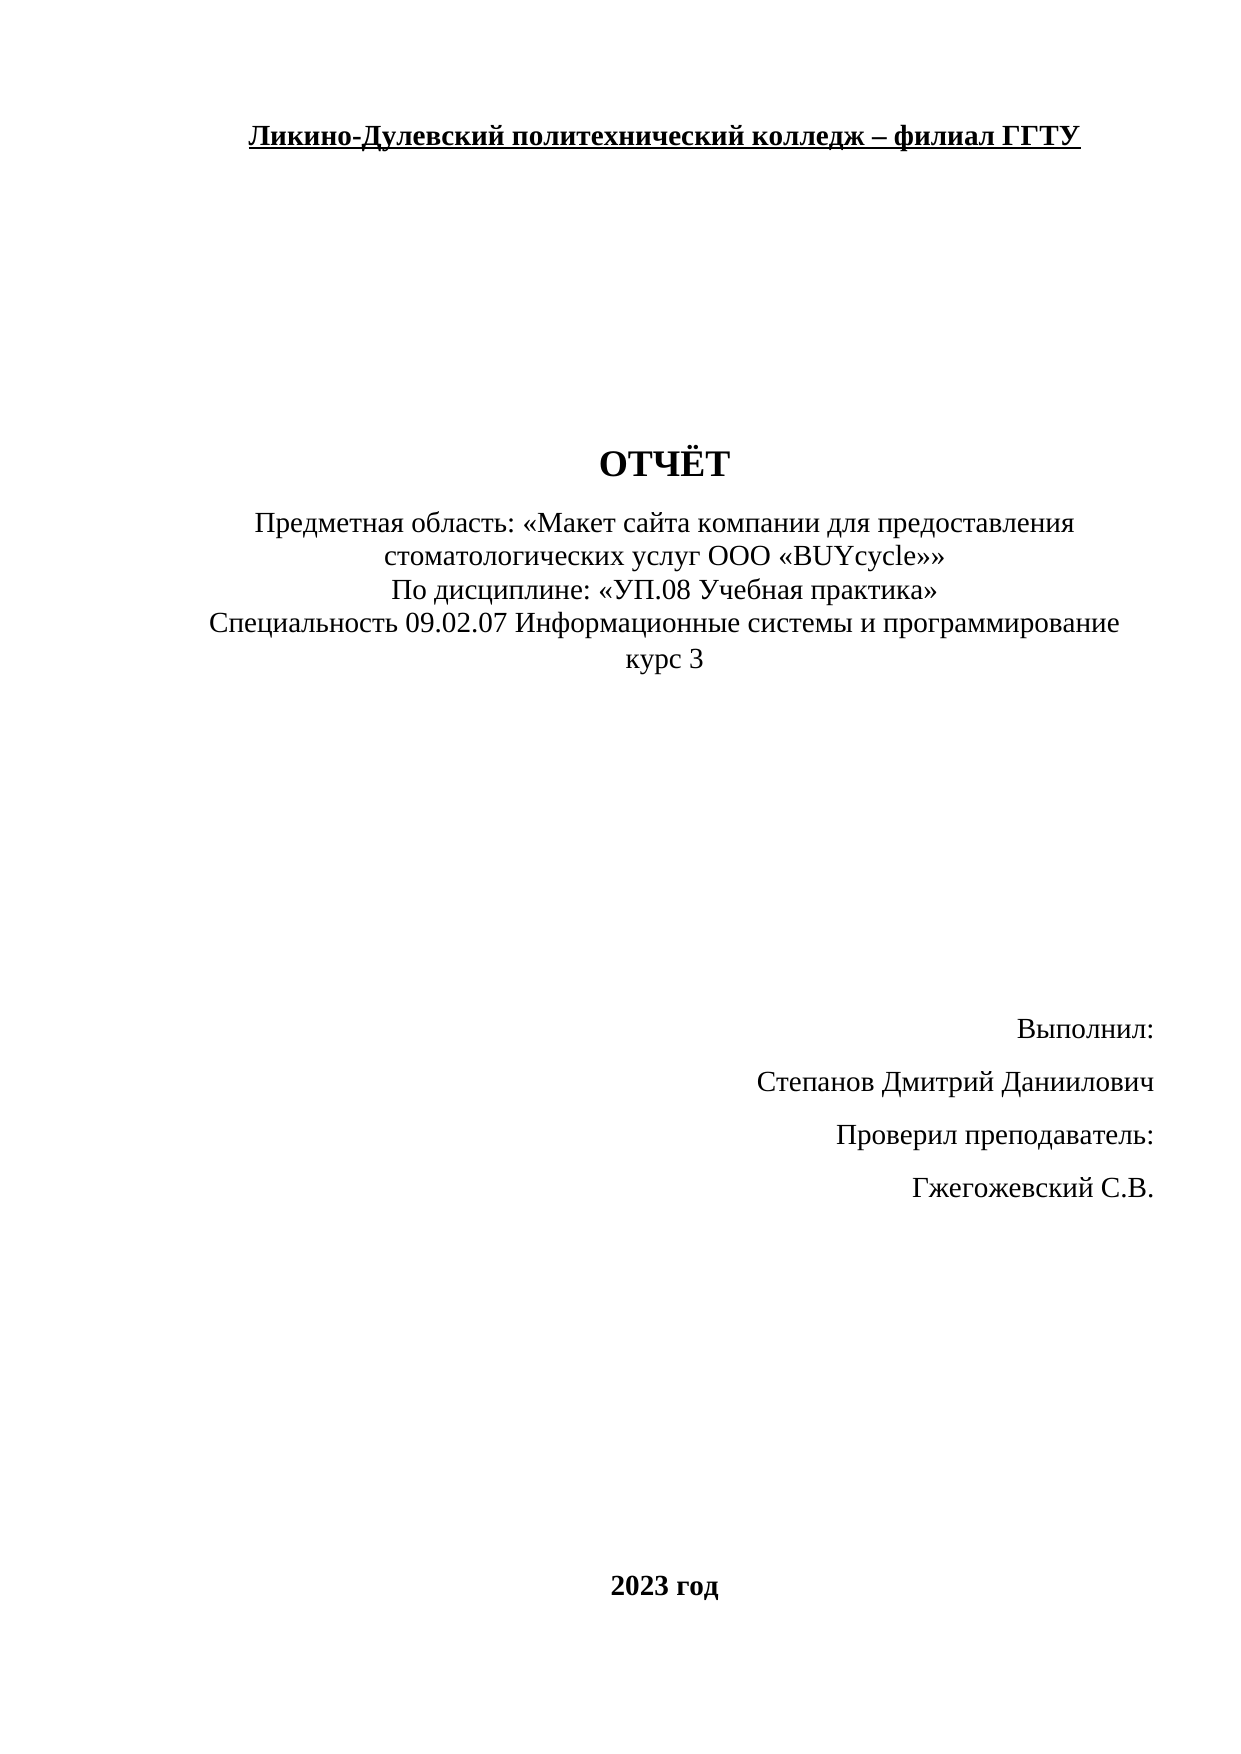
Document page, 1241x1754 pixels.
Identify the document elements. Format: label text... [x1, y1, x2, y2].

text По дисциплине: «УП.08 Учебная практика» [177, 572, 1152, 605]
text ОТЧЁТ [177, 442, 1152, 485]
text 2023 год [177, 1568, 1152, 1601]
text Предметная область: «Макет сайта компании для предоставления стоматологических услуг ООО «BUYcycle»» [177, 505, 1152, 572]
text Степанов Дмитрий Даниилович [177, 1064, 1154, 1098]
text Проверил преподаватель: [177, 1117, 1154, 1150]
text Гжегожевский С.В. [177, 1170, 1154, 1203]
text Специальность 09.02.07 Информационные системы и программирование курс 3 [177, 605, 1152, 675]
text Выполнил: [177, 1011, 1154, 1045]
text Ликино-Дулевский политехнический колледж – филиал ГГТУ [177, 118, 1152, 152]
